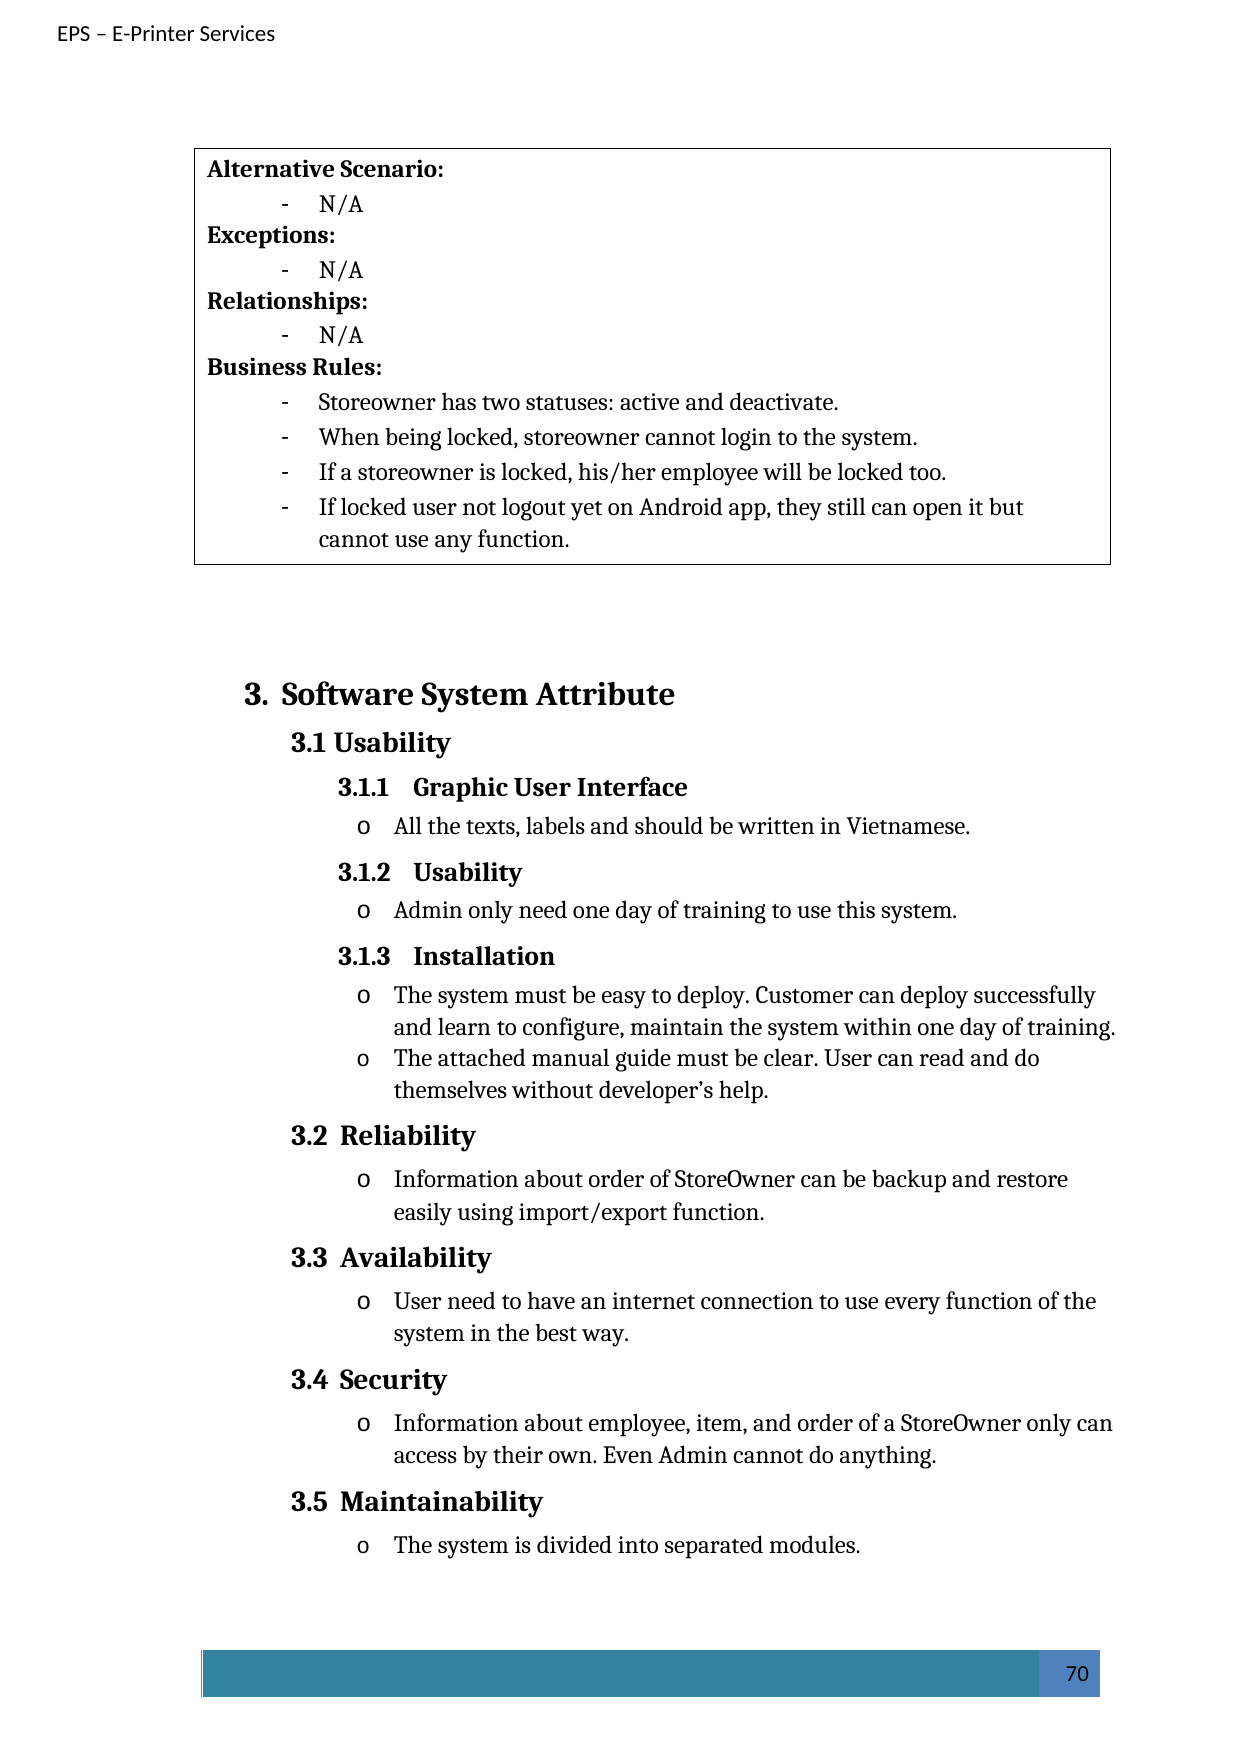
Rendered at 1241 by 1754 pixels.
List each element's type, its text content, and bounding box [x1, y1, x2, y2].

subtitle Usability [291, 726, 1122, 760]
list Information about employee, item, and order of a StoreOwner only can access by their own. Even Admin cannot do anything. [356, 1409, 1122, 1470]
list All the texts, labels and should be written in Vietnamese. [356, 812, 1122, 842]
list User need to have an internet connection to use every function of the system in the best way. [356, 1287, 1122, 1348]
list The attached manual guide must be clear. User can read and do themselves without developer’s help. [356, 1044, 1122, 1104]
subtitle Graphic User Interface [338, 772, 1122, 803]
subtitle Maintainability [291, 1485, 1122, 1518]
list The system must be easy to deploy. Customer can deploy successfully and learn to configure, maintain the system within one day of training. [356, 981, 1122, 1042]
subtitle Installation [338, 941, 1122, 972]
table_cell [195, 149, 1110, 564]
list Admin only need one day of training to use this system. [356, 896, 1122, 926]
list The system is divided into separated modules. [356, 1531, 1122, 1560]
list Information about order of StoreOwner can be backup and restore easily using import/export function. [356, 1165, 1122, 1226]
subtitle Usability [338, 857, 1122, 888]
subtitle Availability [291, 1241, 1122, 1274]
subtitle Software System Attribute [244, 676, 1122, 714]
subtitle Security [291, 1363, 1122, 1396]
subtitle Reliability [291, 1119, 1122, 1153]
